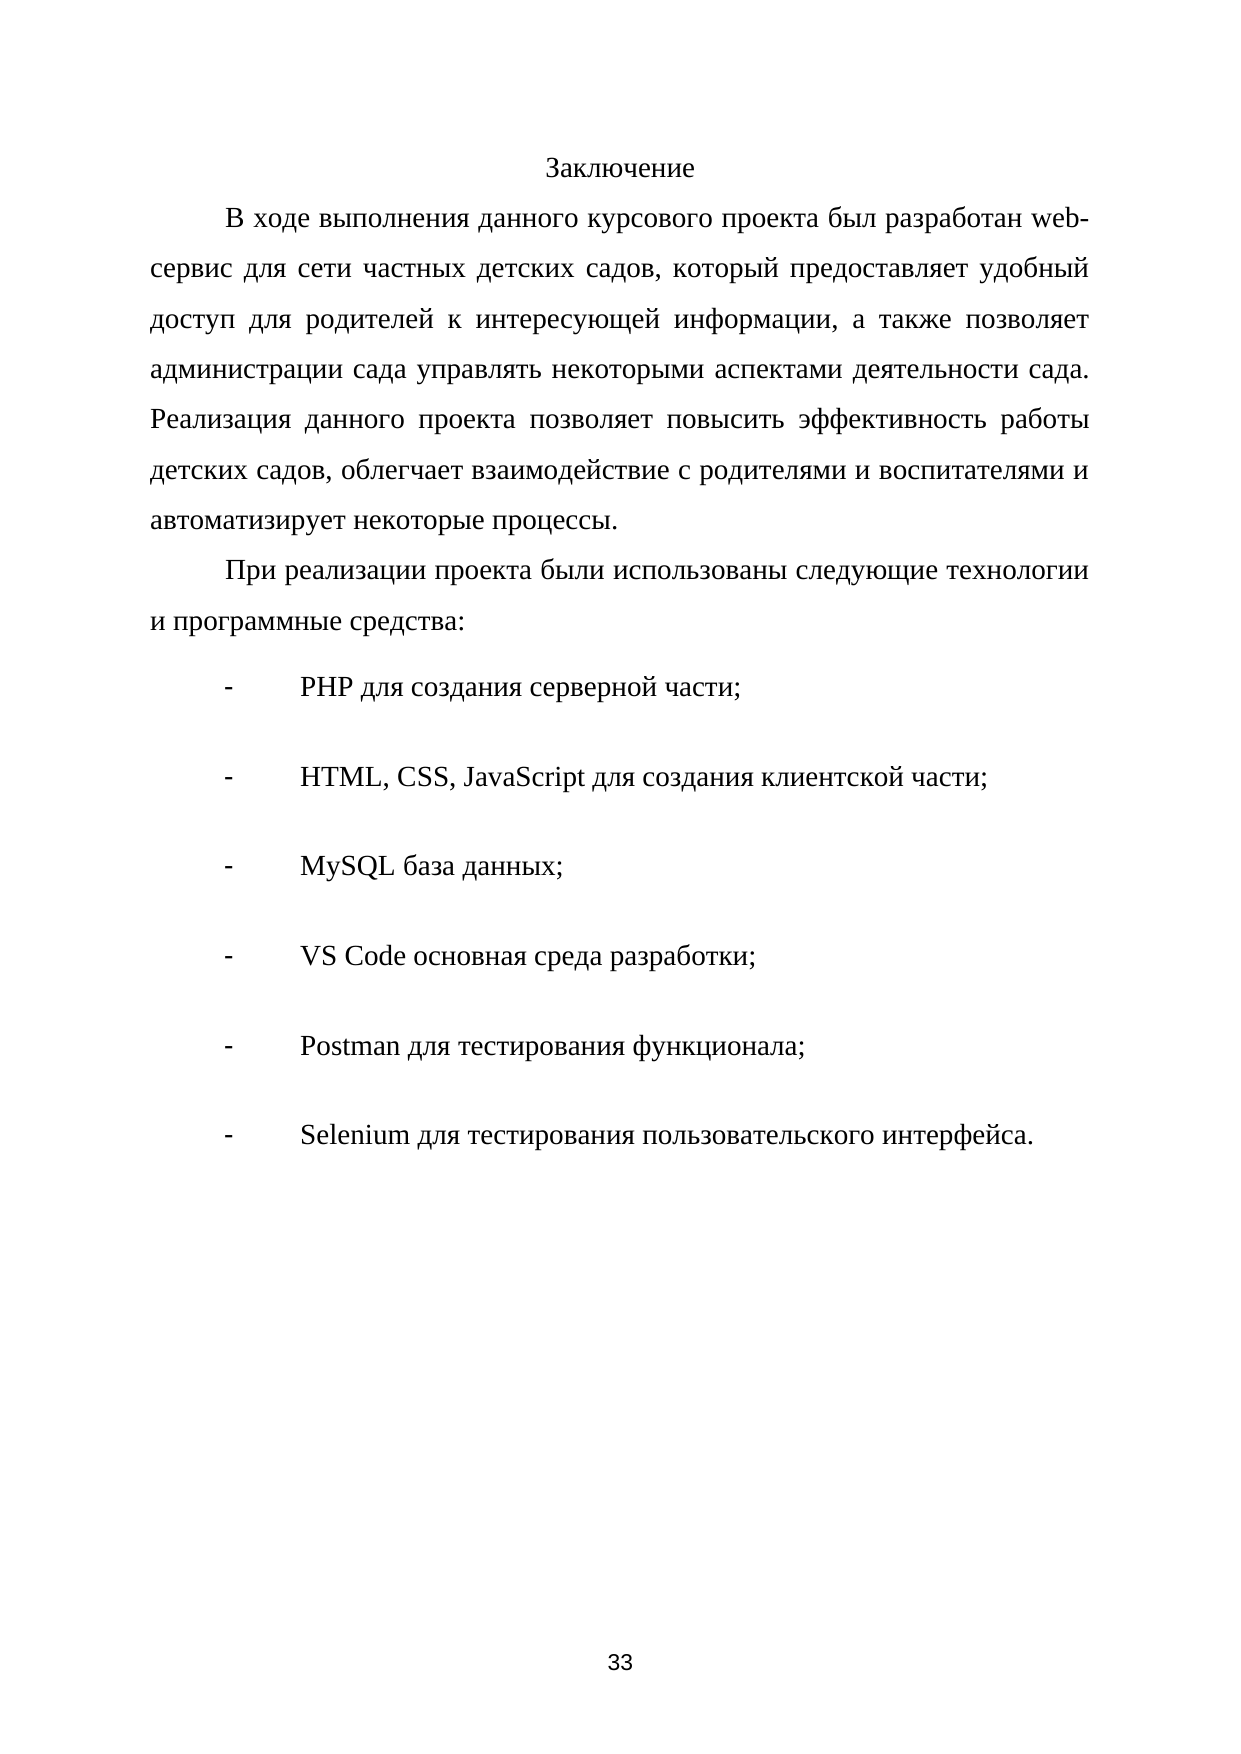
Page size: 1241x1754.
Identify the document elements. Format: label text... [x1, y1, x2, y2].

list MySQL база данных; [150, 832, 1090, 892]
subtitle Заключение [150, 150, 1090, 183]
list VS Code основная среда разработки; [150, 922, 1090, 982]
list Postman для тестирования функционала; [150, 1012, 1090, 1072]
text При реализации проекта были использованы следующие технологии и программные средства: [150, 552, 1090, 636]
text В ходе выполнения данного курсового проекта был разработан web-сервис для сети частных детских садов, который предоставляет удобный доступ для родителей к интересующей информации, а также позволяет администрации сада управлять некоторыми аспектами деятельности сада. Реализация данного проекта позволяет повысить эффективность работы детских садов, облегчает взаимодействие с родителями и воспитателями и автоматизирует некоторые процессы. [150, 200, 1090, 536]
list PHP для создания серверной части; [150, 653, 1090, 713]
list HTML, CSS, JavaScript для создания клиентской части; [150, 743, 1090, 803]
list Selenium для тестирования пользовательского интерфейса. [150, 1102, 1090, 1161]
